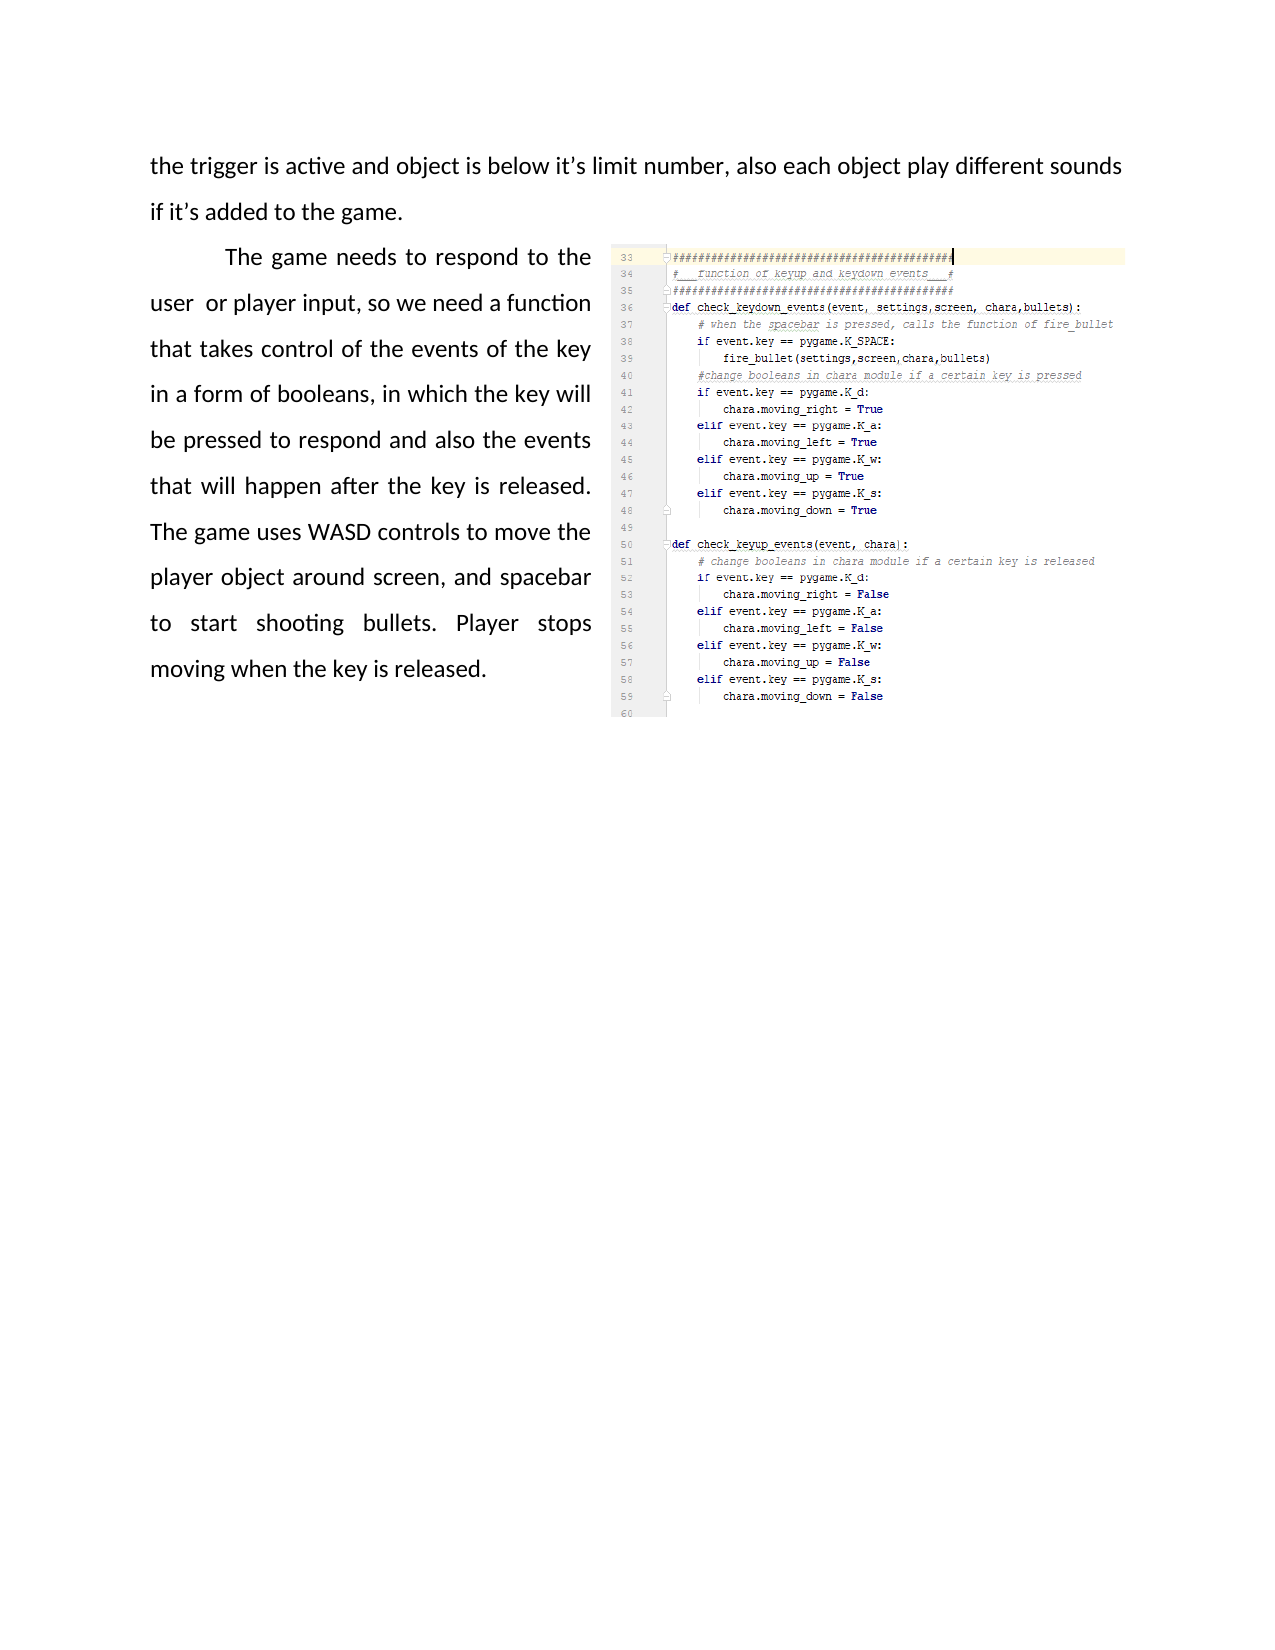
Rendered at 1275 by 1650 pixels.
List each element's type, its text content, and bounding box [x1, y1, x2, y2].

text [150, 150, 1125, 226]
picture [611, 244, 1125, 717]
